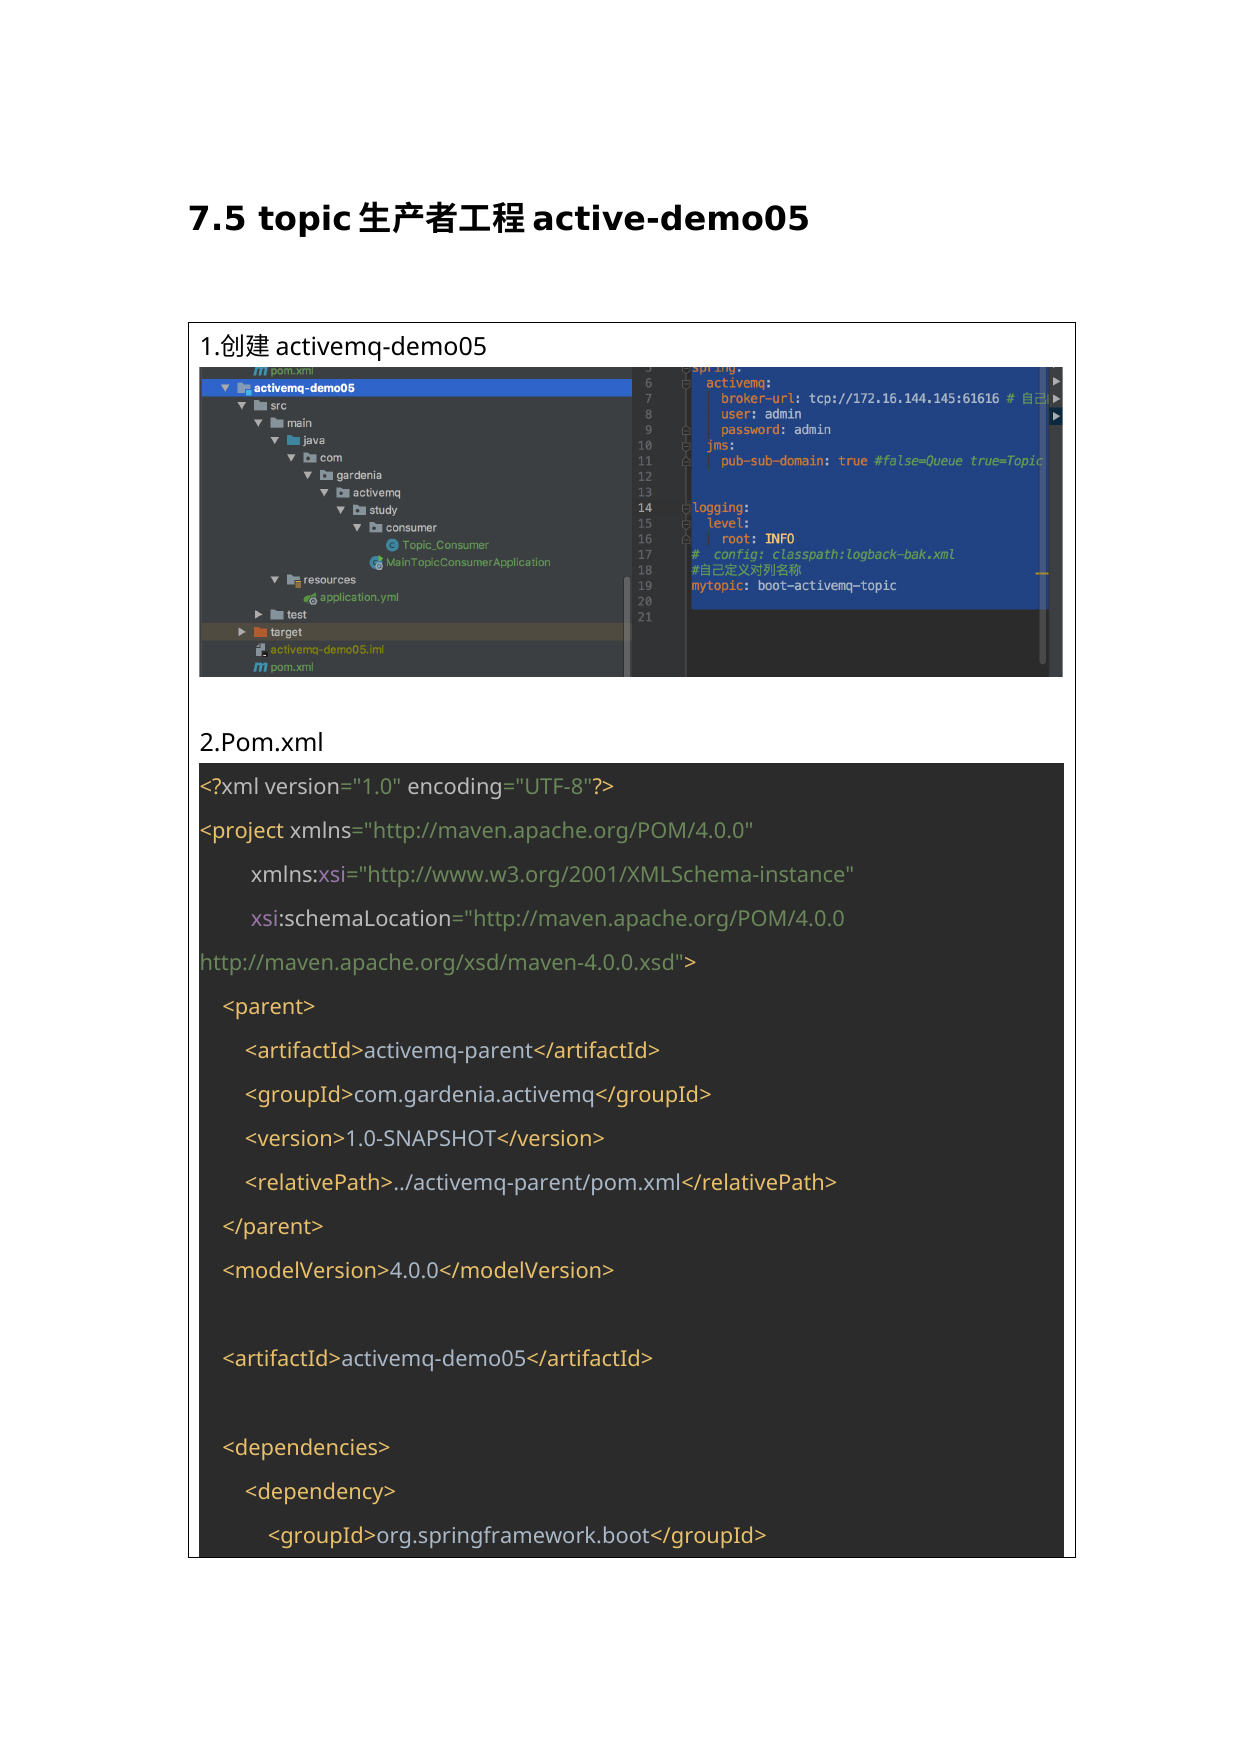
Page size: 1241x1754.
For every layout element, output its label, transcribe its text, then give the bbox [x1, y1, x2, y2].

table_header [189, 323, 1075, 1557]
subtitle 7.5 topic生产者工程active-demo05 [187, 172, 1053, 260]
picture [199, 367, 1063, 677]
